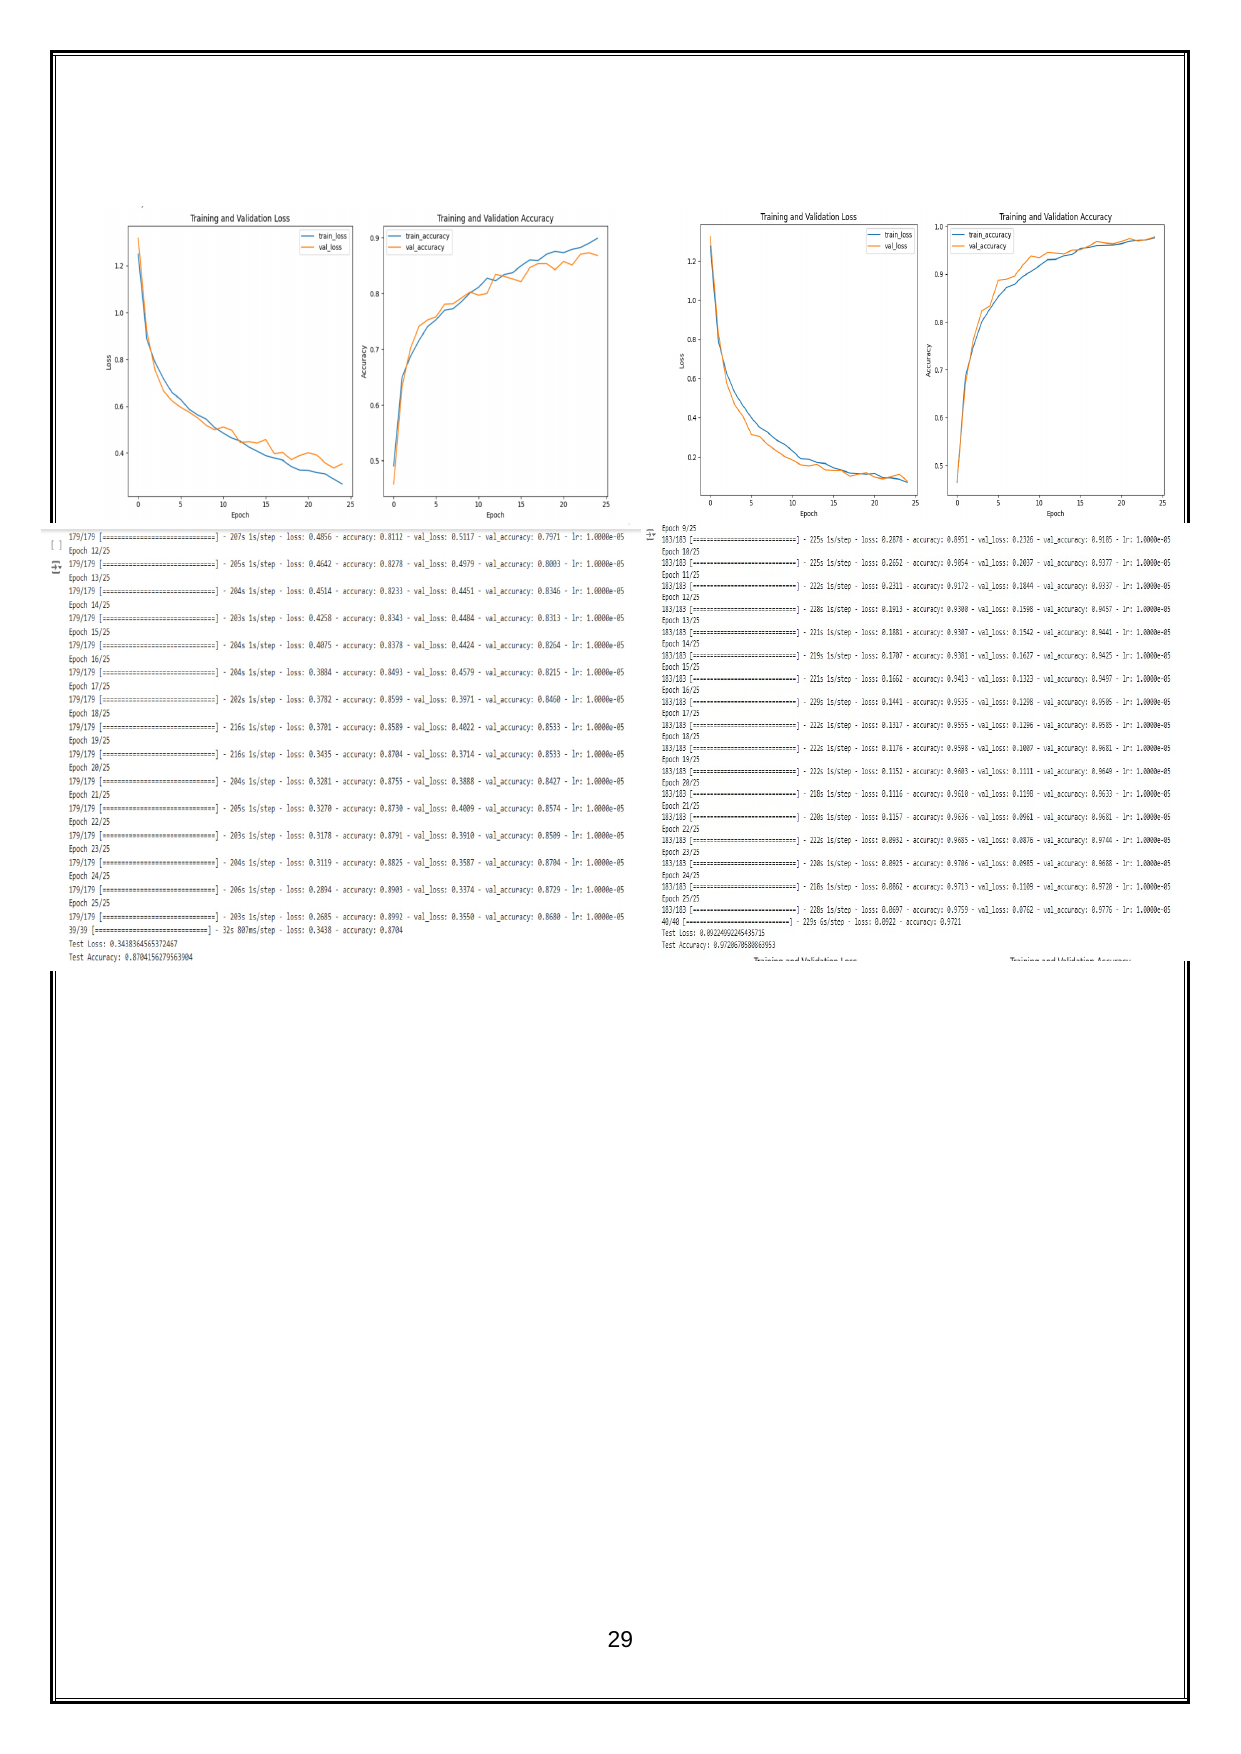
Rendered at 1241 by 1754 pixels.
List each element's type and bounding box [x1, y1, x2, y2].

picture [40, 206, 1201, 971]
